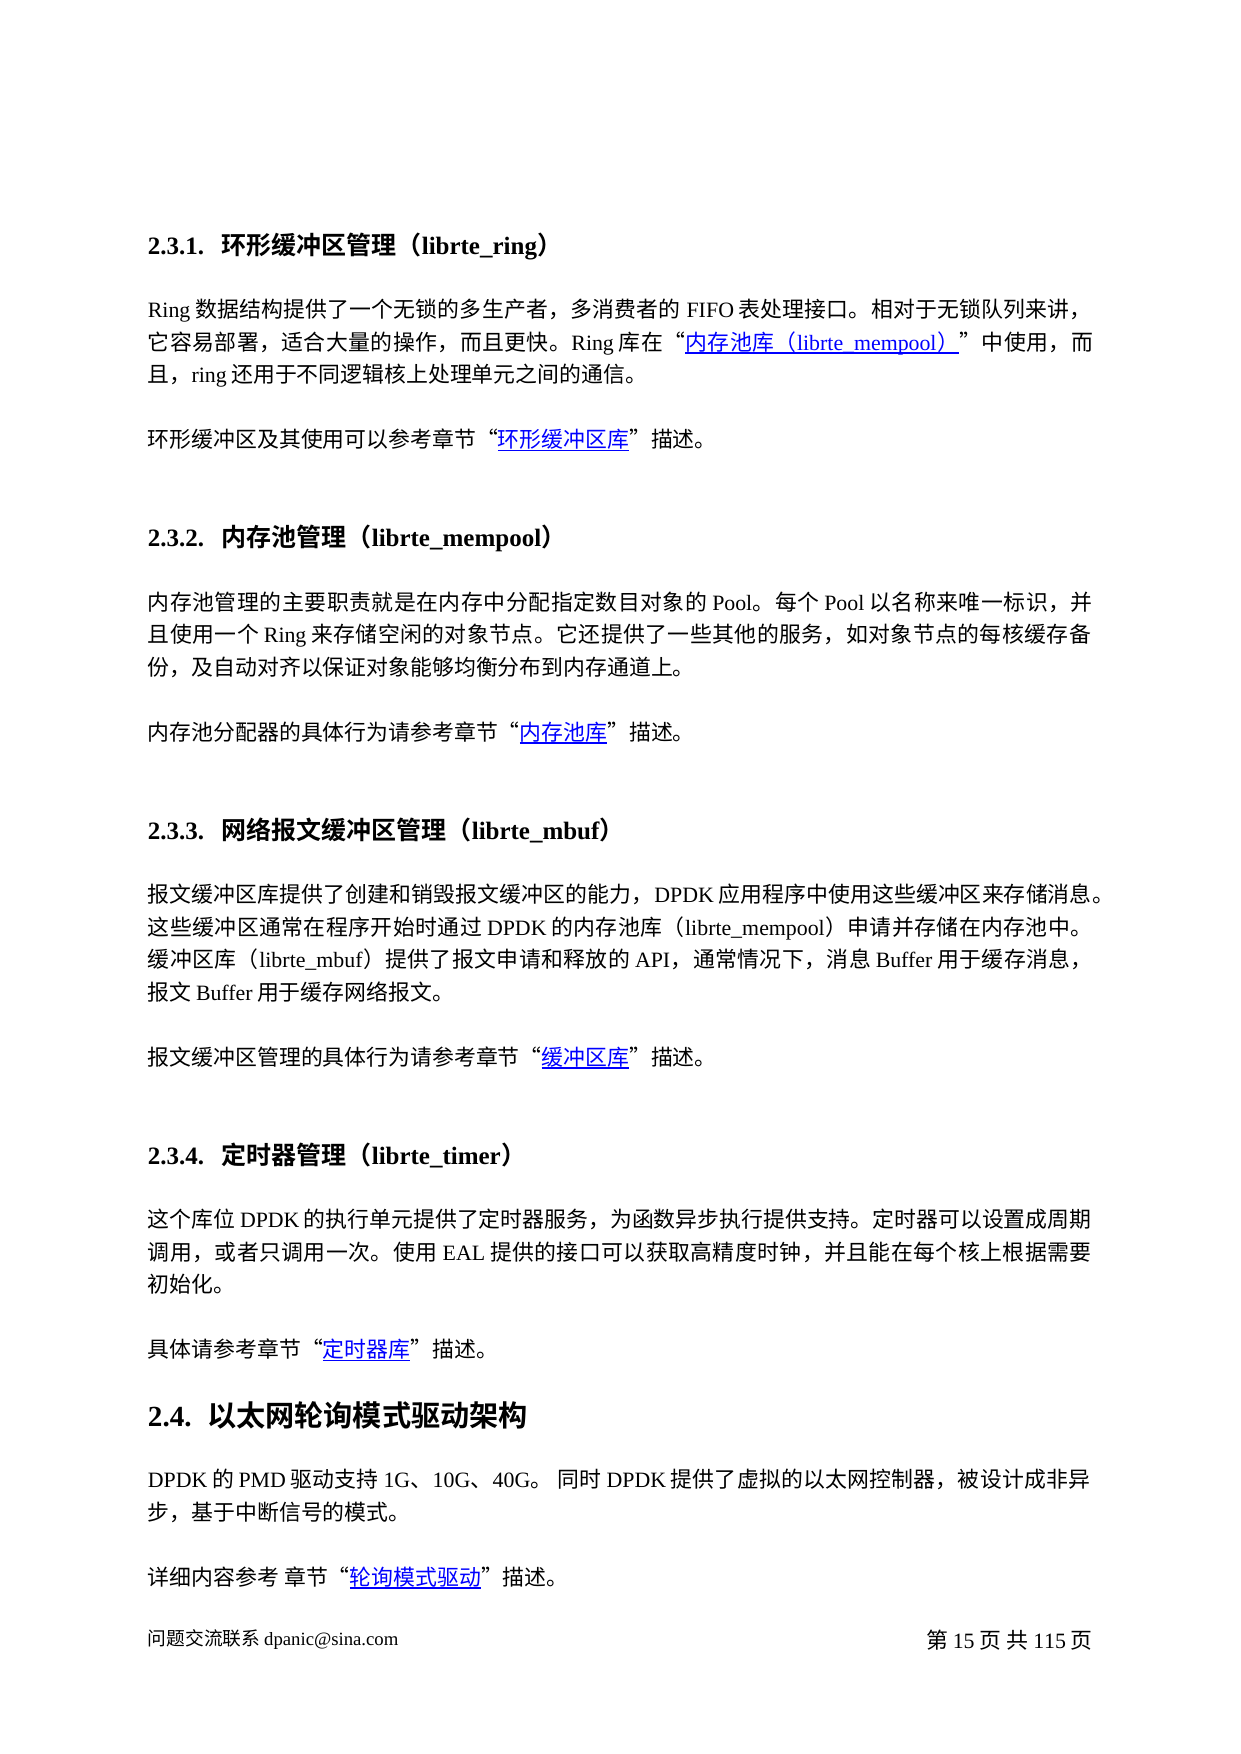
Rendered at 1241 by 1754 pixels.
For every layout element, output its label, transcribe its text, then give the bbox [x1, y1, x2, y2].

subtitle 网络报文缓冲区管理（librte_mbuf） [148, 796, 1092, 861]
subtitle 内存池管理（librte_mempool） [148, 503, 1092, 568]
text 详细内容参考 章节“轮询模式驱动”描述。 [148, 1559, 1092, 1592]
text 报文缓冲区库提供了创建和销毁报文缓冲区的能力，DPDK应用程序中使用这些缓冲区来存储消息。这些缓冲区通常在程序开始时通过DPDK的内存池库（librte_mempool）申请并存储在内存池中。缓冲区库（librte_mbuf）提供了报文申请和释放的API，通常情况下，消息Buffer用于缓存消息，报文Buffer用于缓存网络报文。 [148, 877, 1092, 1007]
text 报文缓冲区管理的具体行为请参考章节“缓冲区库”描述。 [148, 1039, 1092, 1072]
text 这个库位DPDK的执行单元提供了定时器服务，为函数异步执行提供支持。定时器可以设置成周期调用，或者只调用一次。使用EAL提供的接口可以获取高精度时钟，并且能在每个核上根据需要初始化。 [148, 1202, 1092, 1299]
subtitle 以太网轮询模式驱动架构 [148, 1381, 1092, 1446]
text 具体请参考章节“定时器库”描述。 [148, 1332, 1092, 1364]
subtitle 定时器管理（librte_timer） [148, 1121, 1092, 1186]
text DPDK的PMD驱动支持1G、10G、40G。 同时DPDK提供了虚拟的以太网控制器，被设计成非异步，基于中断信号的模式。 [148, 1462, 1092, 1527]
subtitle 环形缓冲区管理（librte_ring） [148, 211, 1092, 276]
text 内存池管理的主要职责就是在内存中分配指定数目对象的Pool。每个Pool以名称来唯一标识，并且使用一个Ring来存储空闲的对象节点。它还提供了一些其他的服务，如对象节点的每核缓存备份，及自动对齐以保证对象能够均衡分布到内存通道上。 [148, 584, 1092, 682]
text 内存池分配器的具体行为请参考章节“内存池库”描述。 [148, 714, 1092, 747]
text 环形缓冲区及其使用可以参考章节“环形缓冲区库”描述。 [148, 422, 1092, 454]
text Ring数据结构提供了一个无锁的多生产者，多消费者的FIFO表处理接口。相对于无锁队列来讲，它容易部署，适合大量的操作，而且更快。Ring库在“内存池库（librte_mempool）”中使用，而且，ring还用于不同逻辑核上处理单元之间的通信。 [148, 292, 1092, 389]
